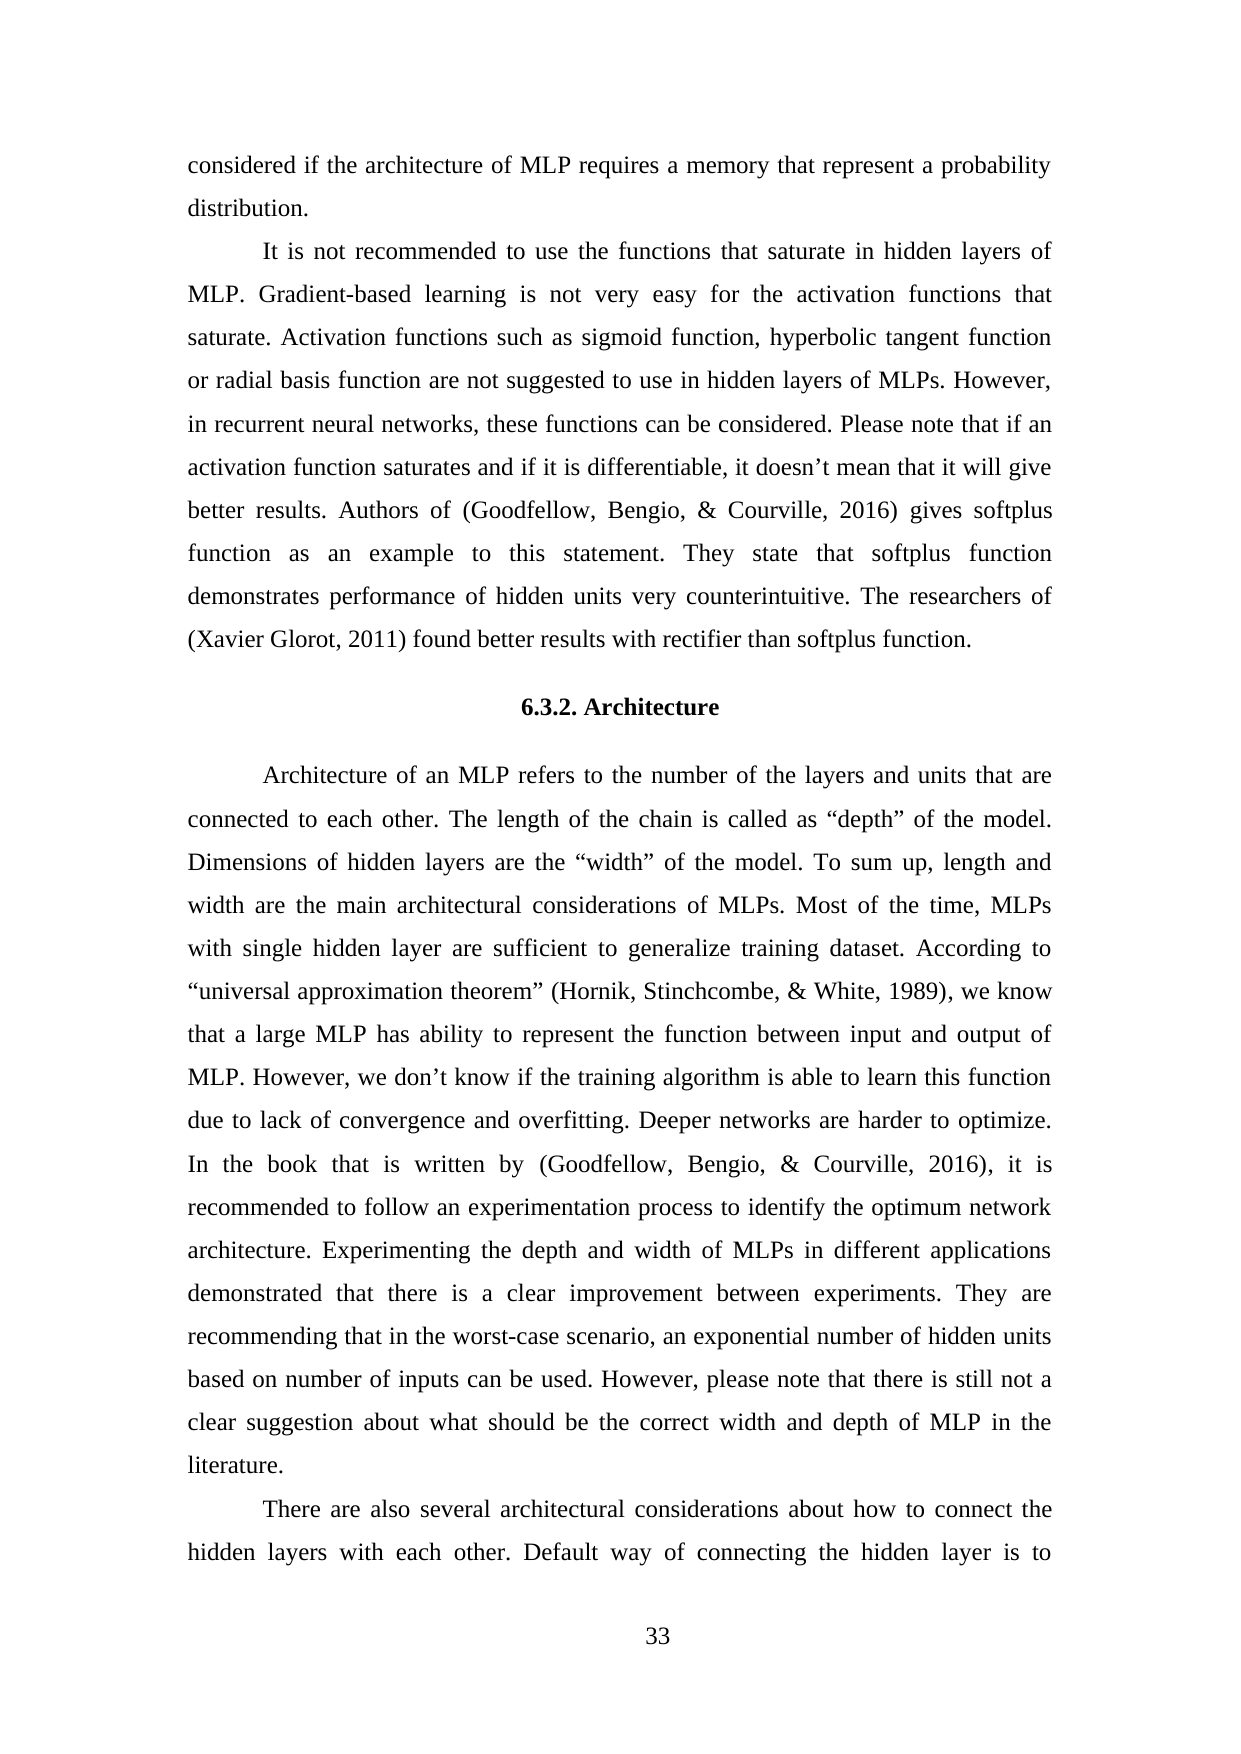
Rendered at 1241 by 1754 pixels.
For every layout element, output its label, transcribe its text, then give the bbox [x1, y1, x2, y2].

text It is not recommended to use the functions that saturate in hidden layers of MLP. Gradient-based learning is not very easy for the activation functions that saturate. Activation functions such as sigmoid function, hyperbolic tangent function or radial basis function are not suggested to use in hidden layers of MLPs. However, in recurrent neural networks, these functions can be considered. Please note that if an activation function saturates and if it is differentiable, it doesn’t mean that it will give better results. Authors of gives softplus function as an example to this statement. They state that softplus function demonstrates performance of hidden units very counterintuitive. The researchers of found better results with rectifier than softplus function. [187, 236, 1053, 653]
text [187, 150, 1053, 222]
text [187, 1494, 1053, 1566]
subtitle Architecture [187, 692, 1053, 721]
text Architecture of an MLP refers to the number of the layers and units that are connected to each other. The length of the chain is called as “depth” of the model. Dimensions of hidden layers are the “width” of the model. To sum up, length and width are the main architectural considerations of MLPs. Most of the time, MLPs with single hidden layer are sufficient to generalize training dataset. According to “universal approximation theorem” , we know that a large MLP has ability to represent the function between input and output of MLP. However, we don’t know if the training algorithm is able to learn this function due to lack of convergence and overfitting. Deeper networks are harder to optimize. In the book that is written by , it is recommended to follow an experimentation process to identify the optimum network architecture. Experimenting the depth and width of MLPs in different applications demonstrated that there is a clear improvement between experiments. They are recommending that in the worst-case scenario, an exponential number of hidden units based on number of inputs can be used. However, please note that there is still not a clear suggestion about what should be the correct width and depth of MLP in the literature. [187, 761, 1053, 1479]
